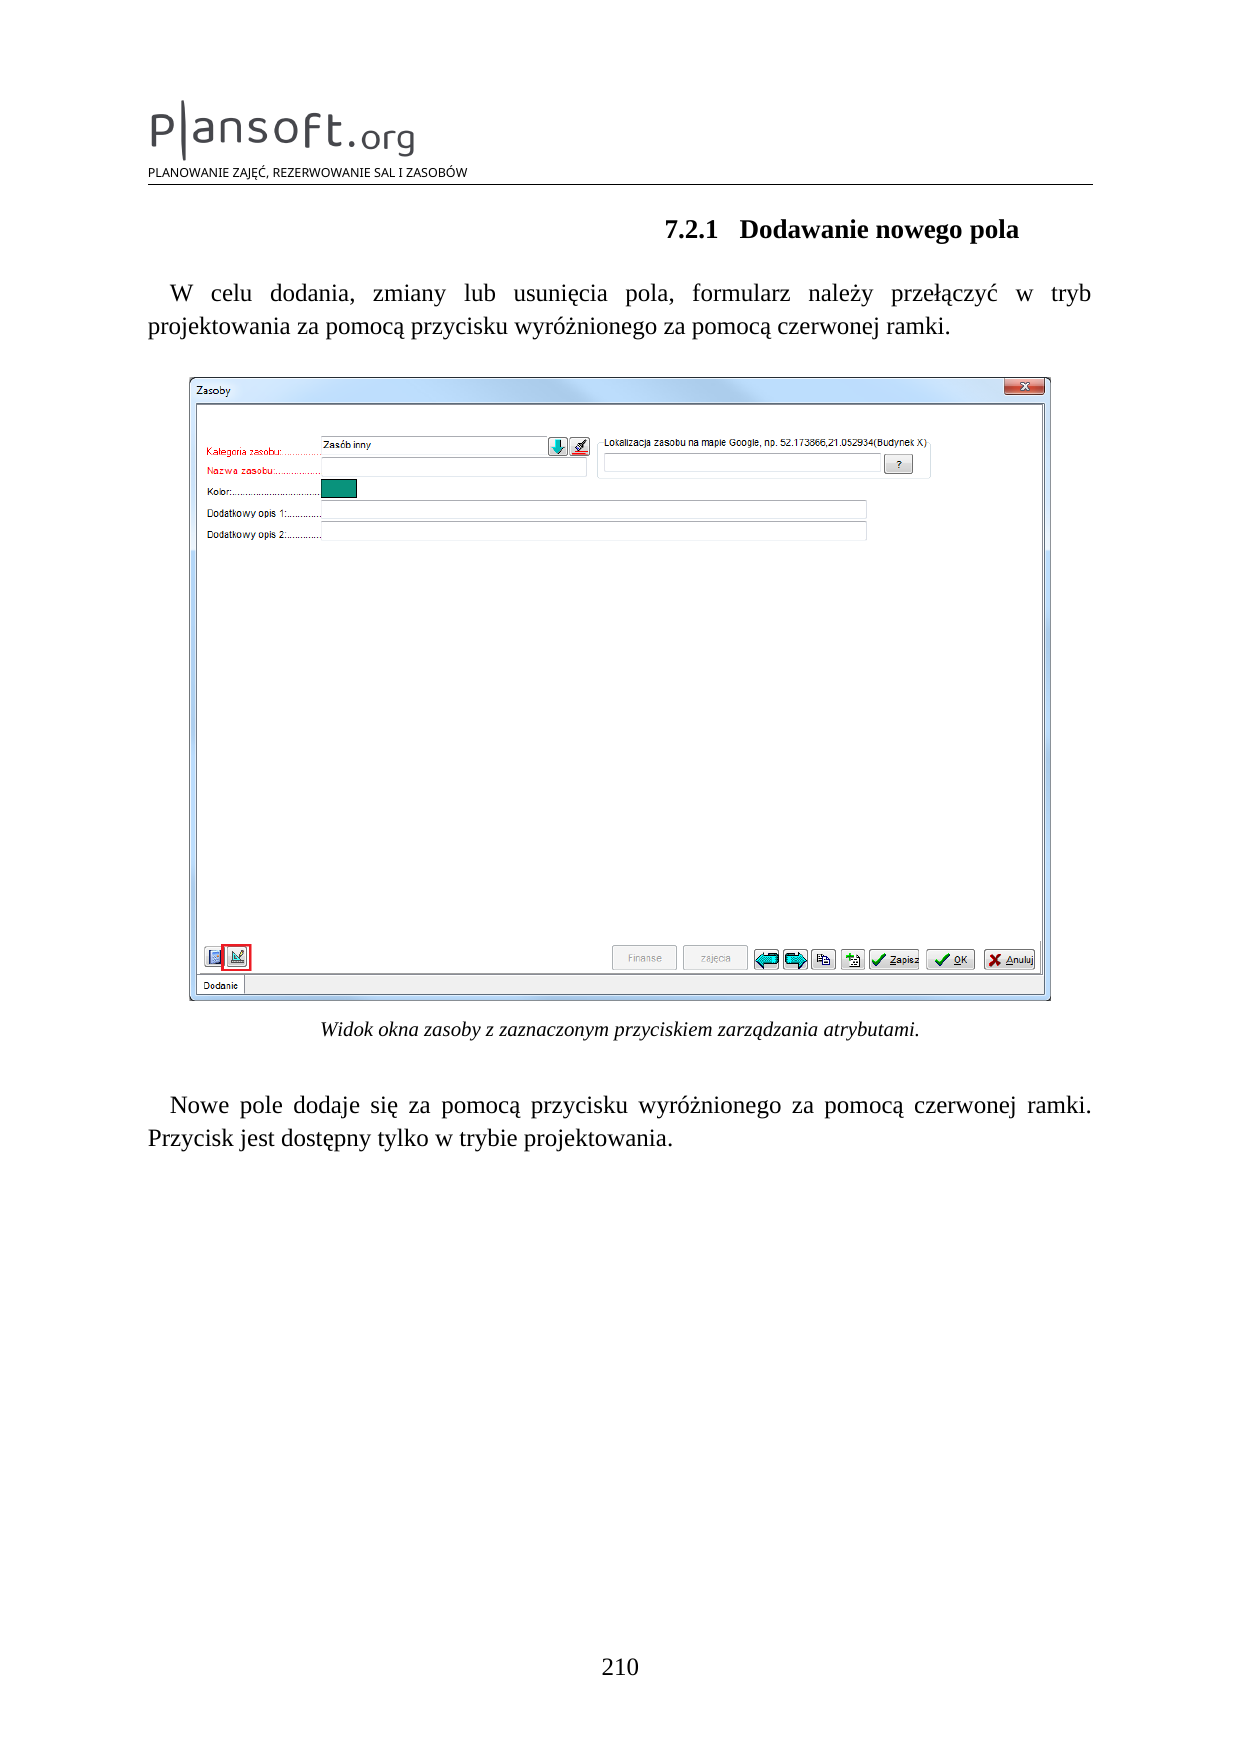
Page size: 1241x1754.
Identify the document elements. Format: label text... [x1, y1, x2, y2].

text Widok okna zasoby z zaznaczonym przyciskiem zarządzania atrybutami. [148, 1017, 1093, 1041]
text Nowe pole dodaje się za pomocą przycisku wyróżnionego za pomocą czerwonej ramki. Przycisk jest dostępny tylko w trybie projektowania. [148, 1091, 1093, 1152]
picture [189, 377, 1051, 1001]
subtitle Dodawanie nowego pola [664, 213, 1093, 245]
picture [147, 73, 418, 165]
text W celu dodania, zmiany lub usunięcia pola, formularz należy przełączyć w tryb projektowania za pomocą przycisku wyróżnionego za pomocą czerwonej ramki. [148, 278, 1093, 340]
